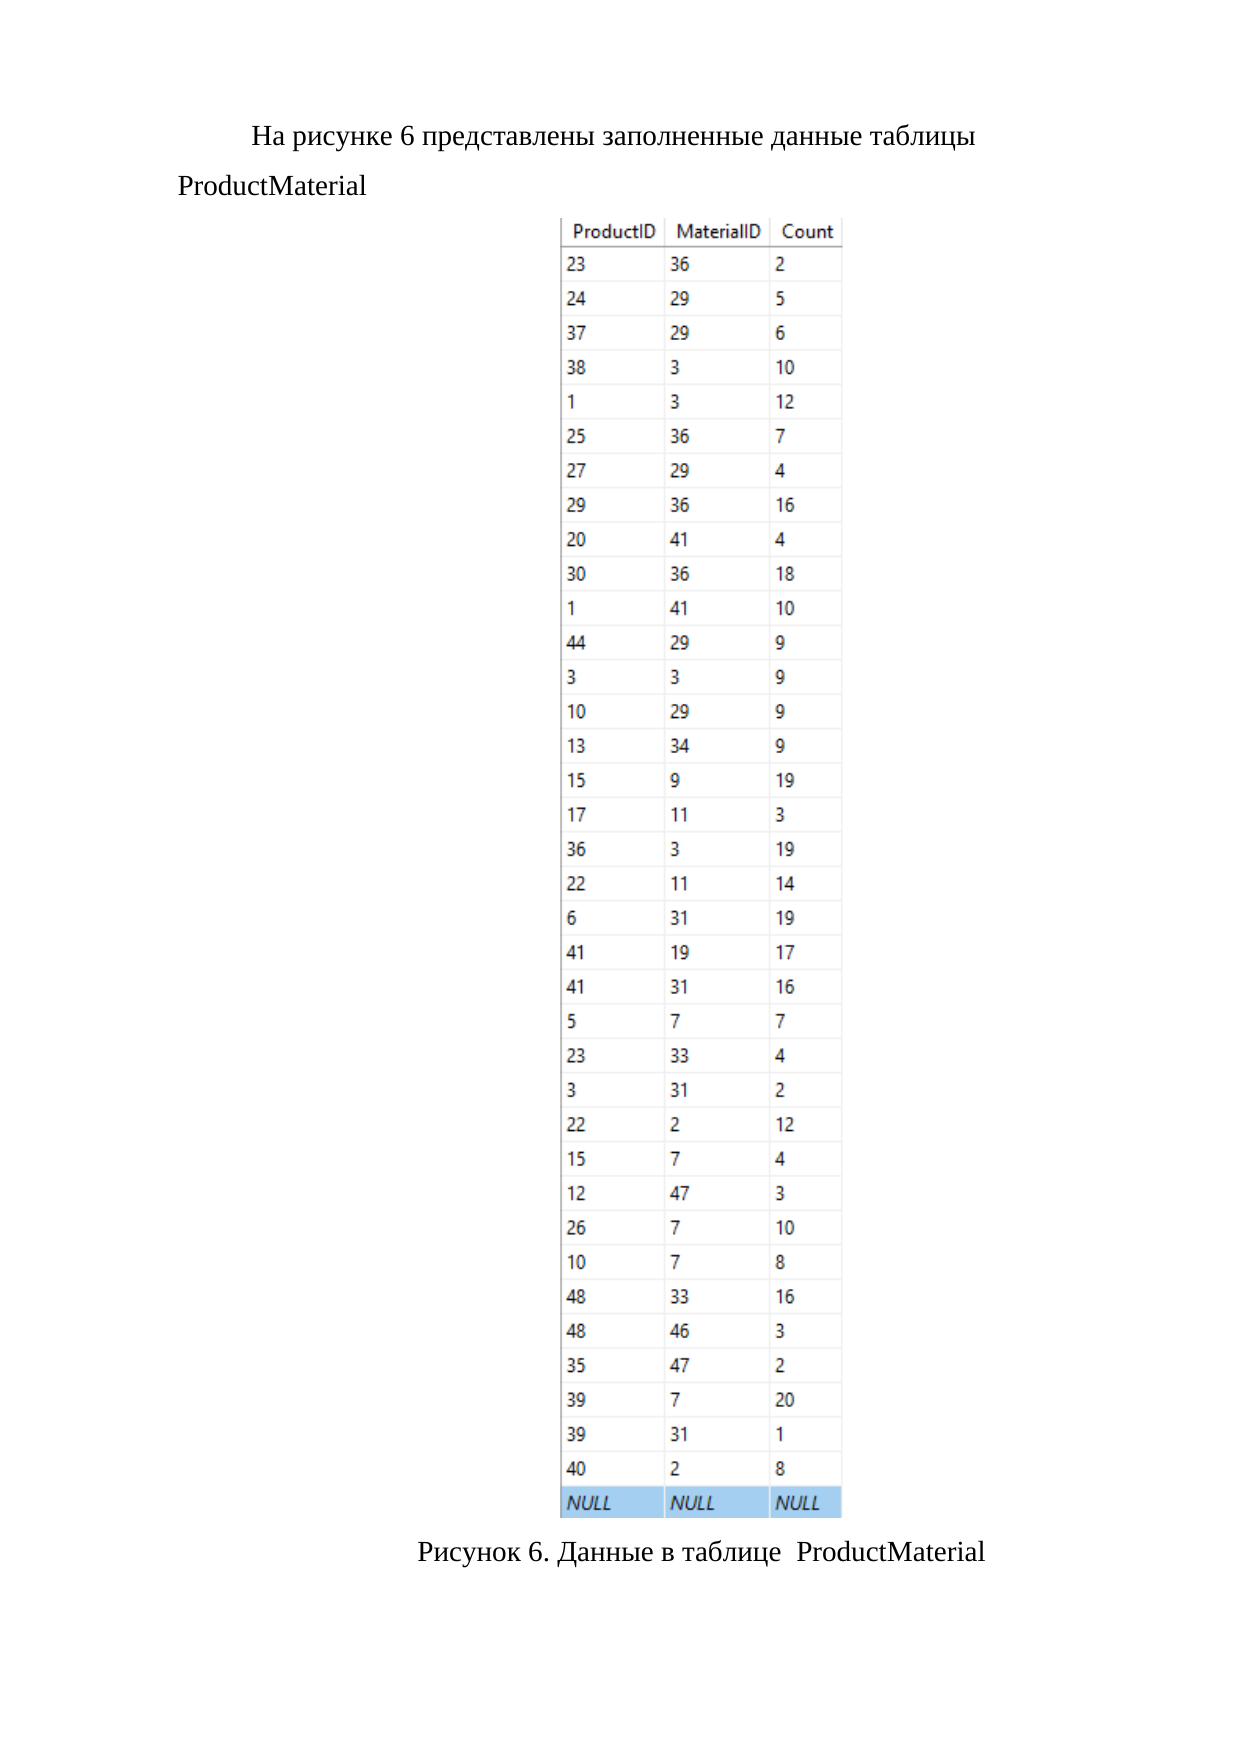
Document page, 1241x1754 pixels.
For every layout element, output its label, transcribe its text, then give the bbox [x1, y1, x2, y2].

text На рисунке 6 представлены заполненные данные таблицы ProductMaterial [177, 118, 1152, 202]
text Рисунок 6. Данные в таблице ProductMaterial [177, 1534, 1152, 1568]
picture [560, 218, 843, 1518]
